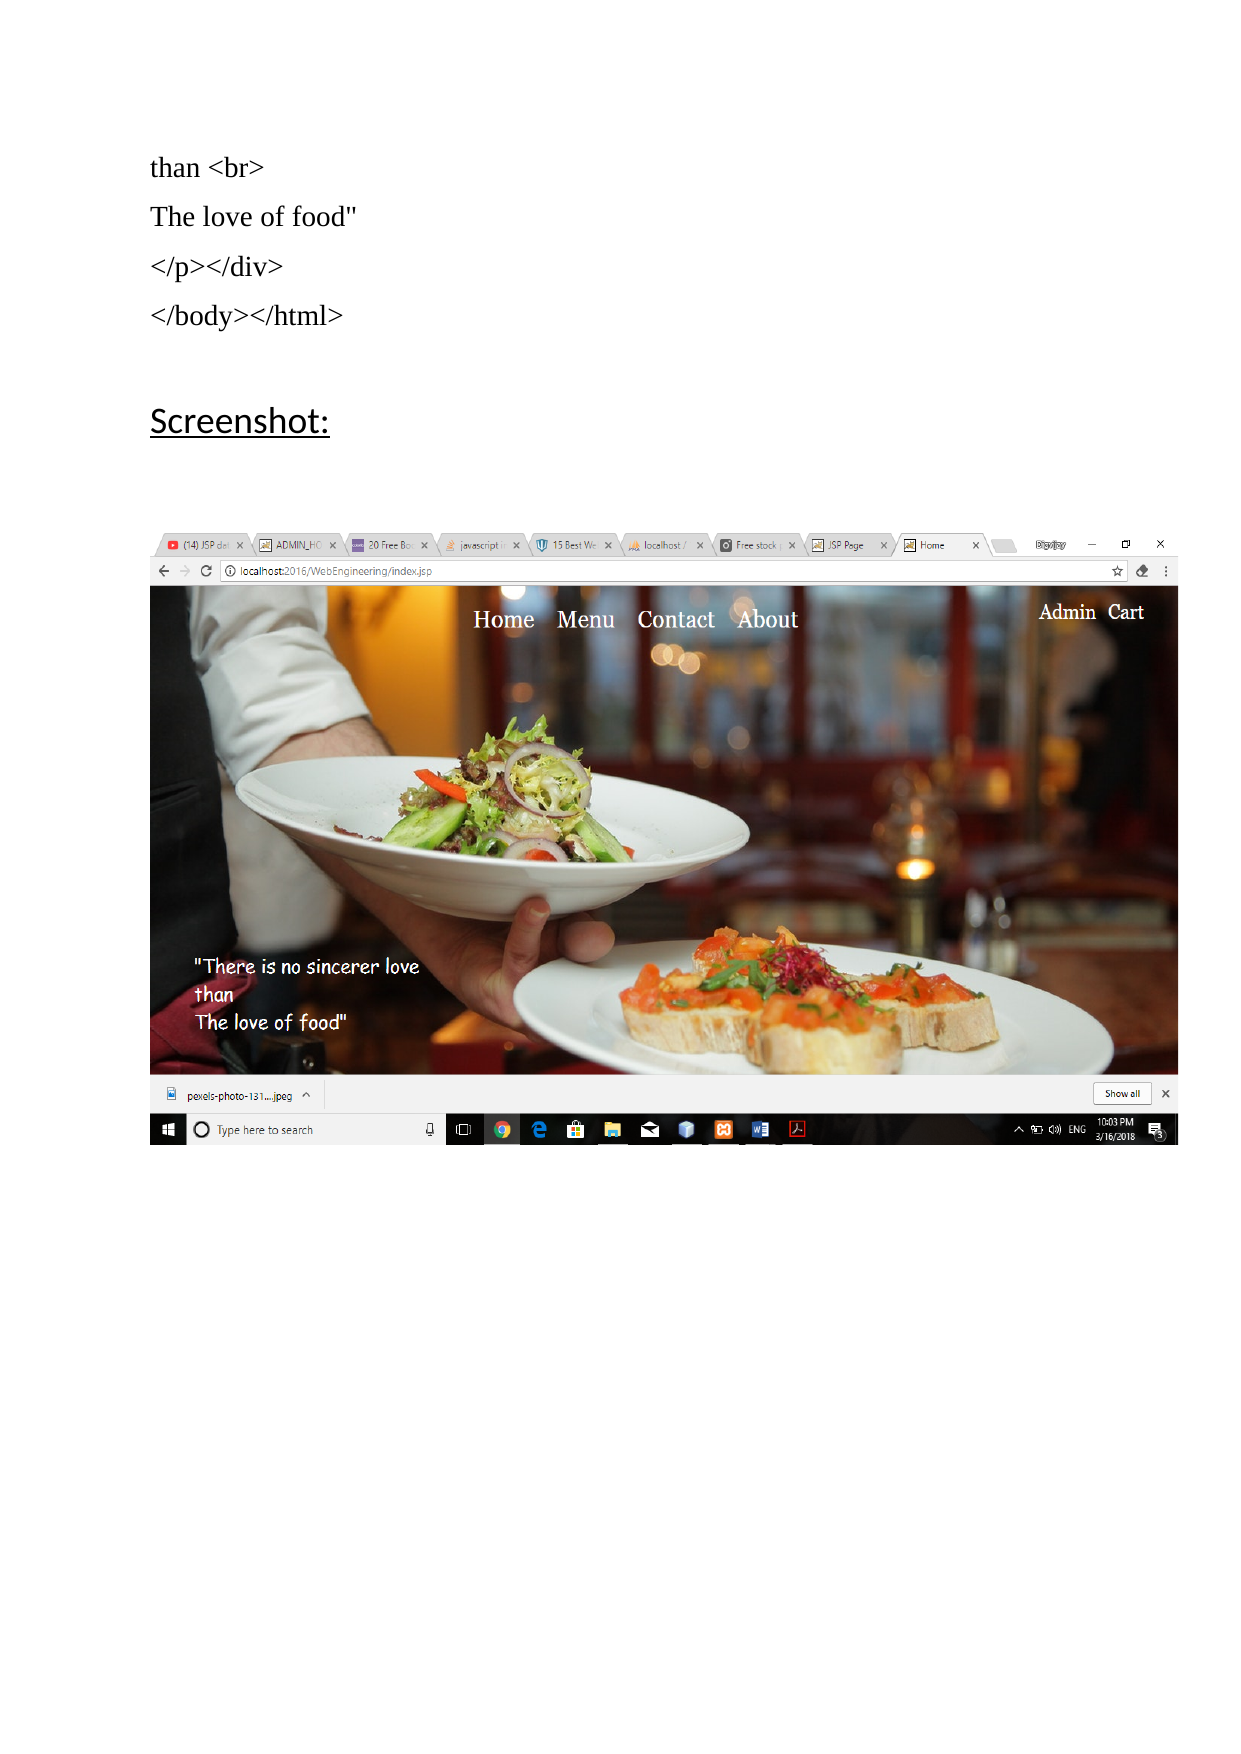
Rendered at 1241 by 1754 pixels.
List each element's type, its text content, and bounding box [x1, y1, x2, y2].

text The love of food" [150, 199, 1090, 233]
text </p></div> [150, 249, 1090, 282]
text than <br> [150, 150, 1090, 183]
picture [150, 533, 1179, 1145]
text </body></html> [150, 298, 1090, 332]
text Screenshot: [150, 397, 1090, 443]
